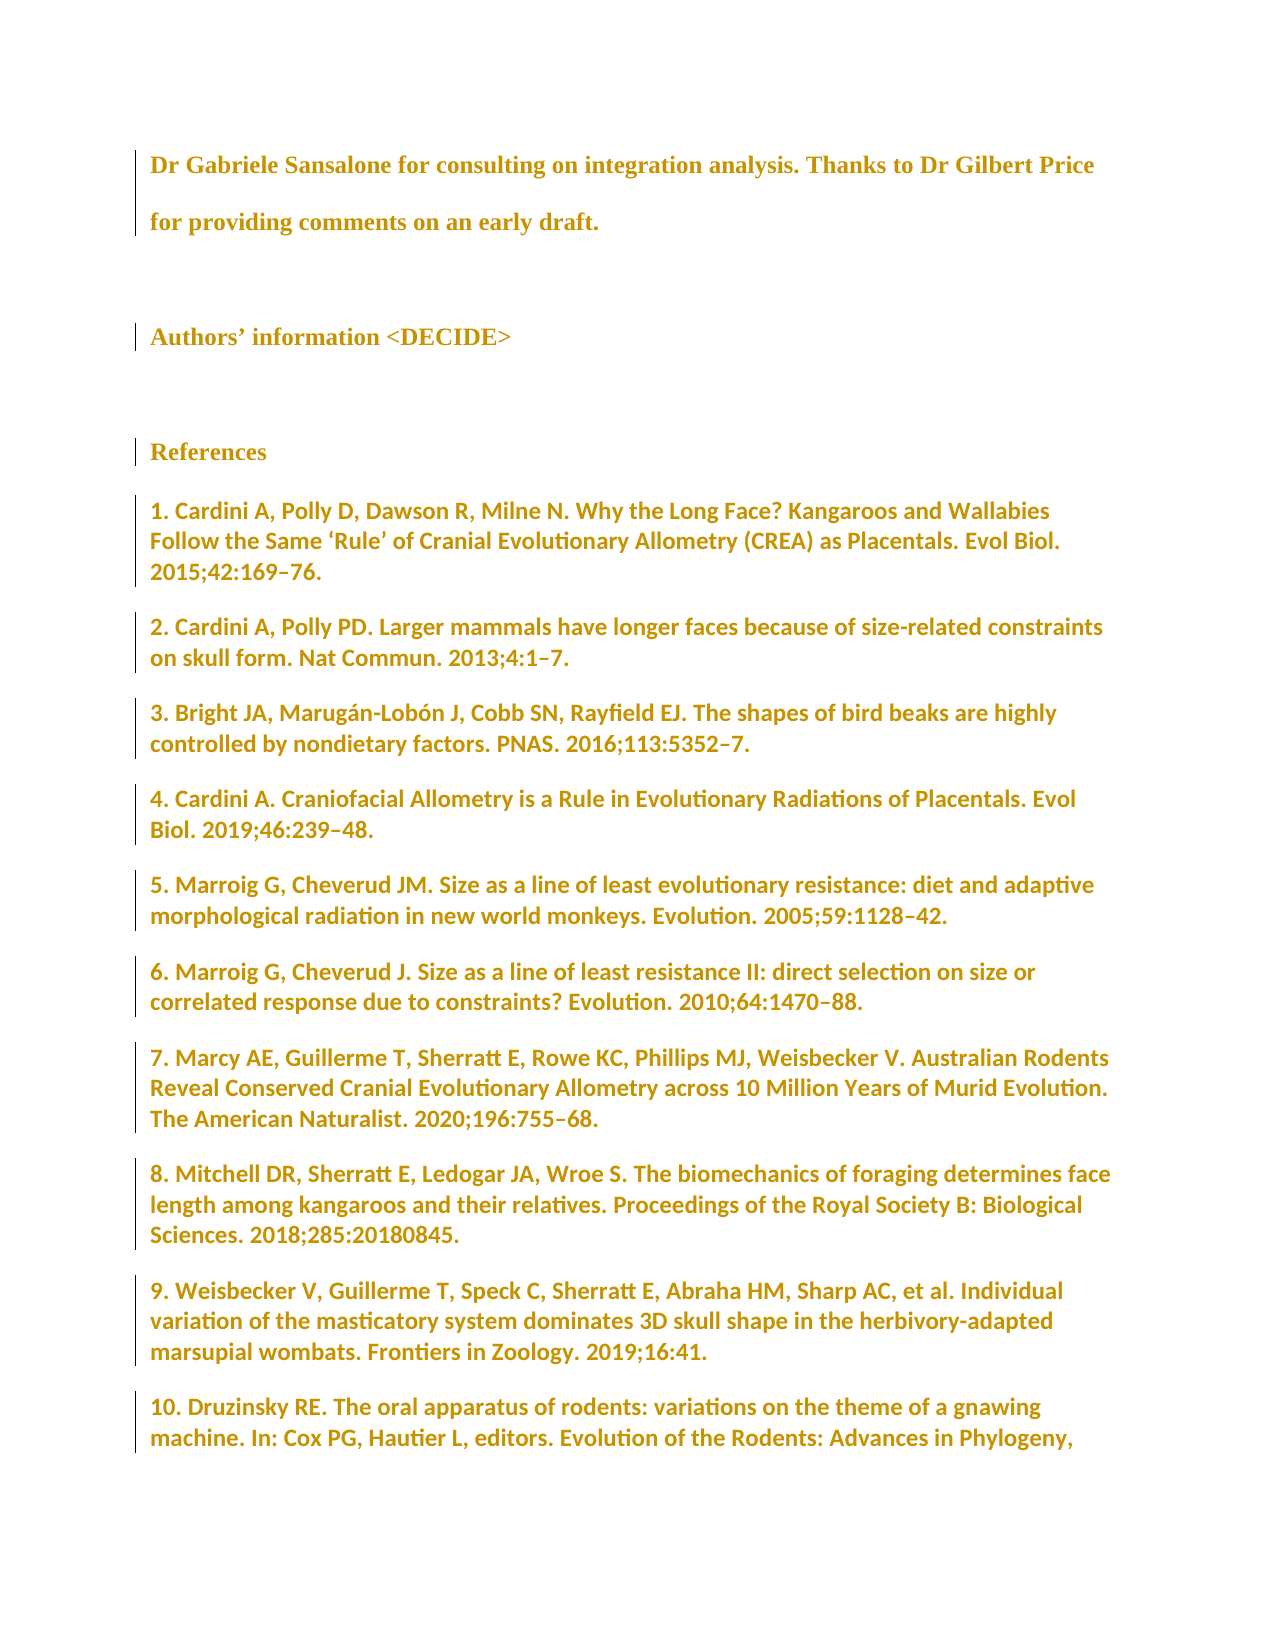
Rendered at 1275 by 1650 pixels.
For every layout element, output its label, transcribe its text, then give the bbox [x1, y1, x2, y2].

text References [150, 437, 1125, 466]
text 4. Cardini A. Craniofacial Allometry is a Rule in Evolutionary Radiations of Placentals. Evol Biol. 2019;46:239–48. [150, 784, 1125, 845]
text 8. Mitchell DR, Sherratt E, Ledogar JA, Wroe S. The biomechanics of foraging determines face length among kangaroos and their relatives. Proceedings of the Royal Society B: Biological Sciences. 2018;285:20180845. [150, 1158, 1125, 1250]
text 5. Marroig G, Cheverud JM. Size as a line of least evolutionary resistance: diet and adaptive morphological radiation in new world monkeys. Evolution. 2005;59:1128–42. [150, 870, 1125, 931]
text 1. Cardini A, Polly D, Dawson R, Milne N. Why the Long Face? Kangaroos and Wallabies Follow the Same ‘Rule’ of Cranial Evolutionary Allometry (CREA) as Placentals. Evol Biol. 2015;42:169–76. [150, 495, 1125, 587]
text Authors’ information <DECIDE> [150, 322, 1125, 351]
text 9. Weisbecker V, Guillerme T, Speck C, Sherratt E, Abraha HM, Sharp AC, et al. Individual variation of the masticatory system dominates 3D skull shape in the herbivory-adapted marsupial wombats. Frontiers in Zoology. 2019;16:41. [150, 1275, 1125, 1366]
text 6. Marroig G, Cheverud J. Size as a line of least resistance II: direct selection on size or correlated response due to constraints? Evolution. 2010;64:1470–88. [150, 956, 1125, 1017]
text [150, 150, 1125, 236]
text 7. Marcy AE, Guillerme T, Sherratt E, Rowe KC, Phillips MJ, Weisbecker V. Australian Rodents Reveal Conserved Cranial Evolutionary Allometry across 10 Million Years of Murid Evolution. The American Naturalist. 2020;196:755–68. [150, 1042, 1125, 1133]
text 2. Cardini A, Polly PD. Larger mammals have longer faces because of size-related constraints on skull form. Nat Commun. 2013;4:1–7. [150, 612, 1125, 673]
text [150, 1391, 1125, 1452]
text 3. Bright JA, Marugán-Lobón J, Cobb SN, Rayfield EJ. The shapes of bird beaks are highly controlled by nondietary factors. PNAS. 2016;113:5352–7. [150, 698, 1125, 759]
